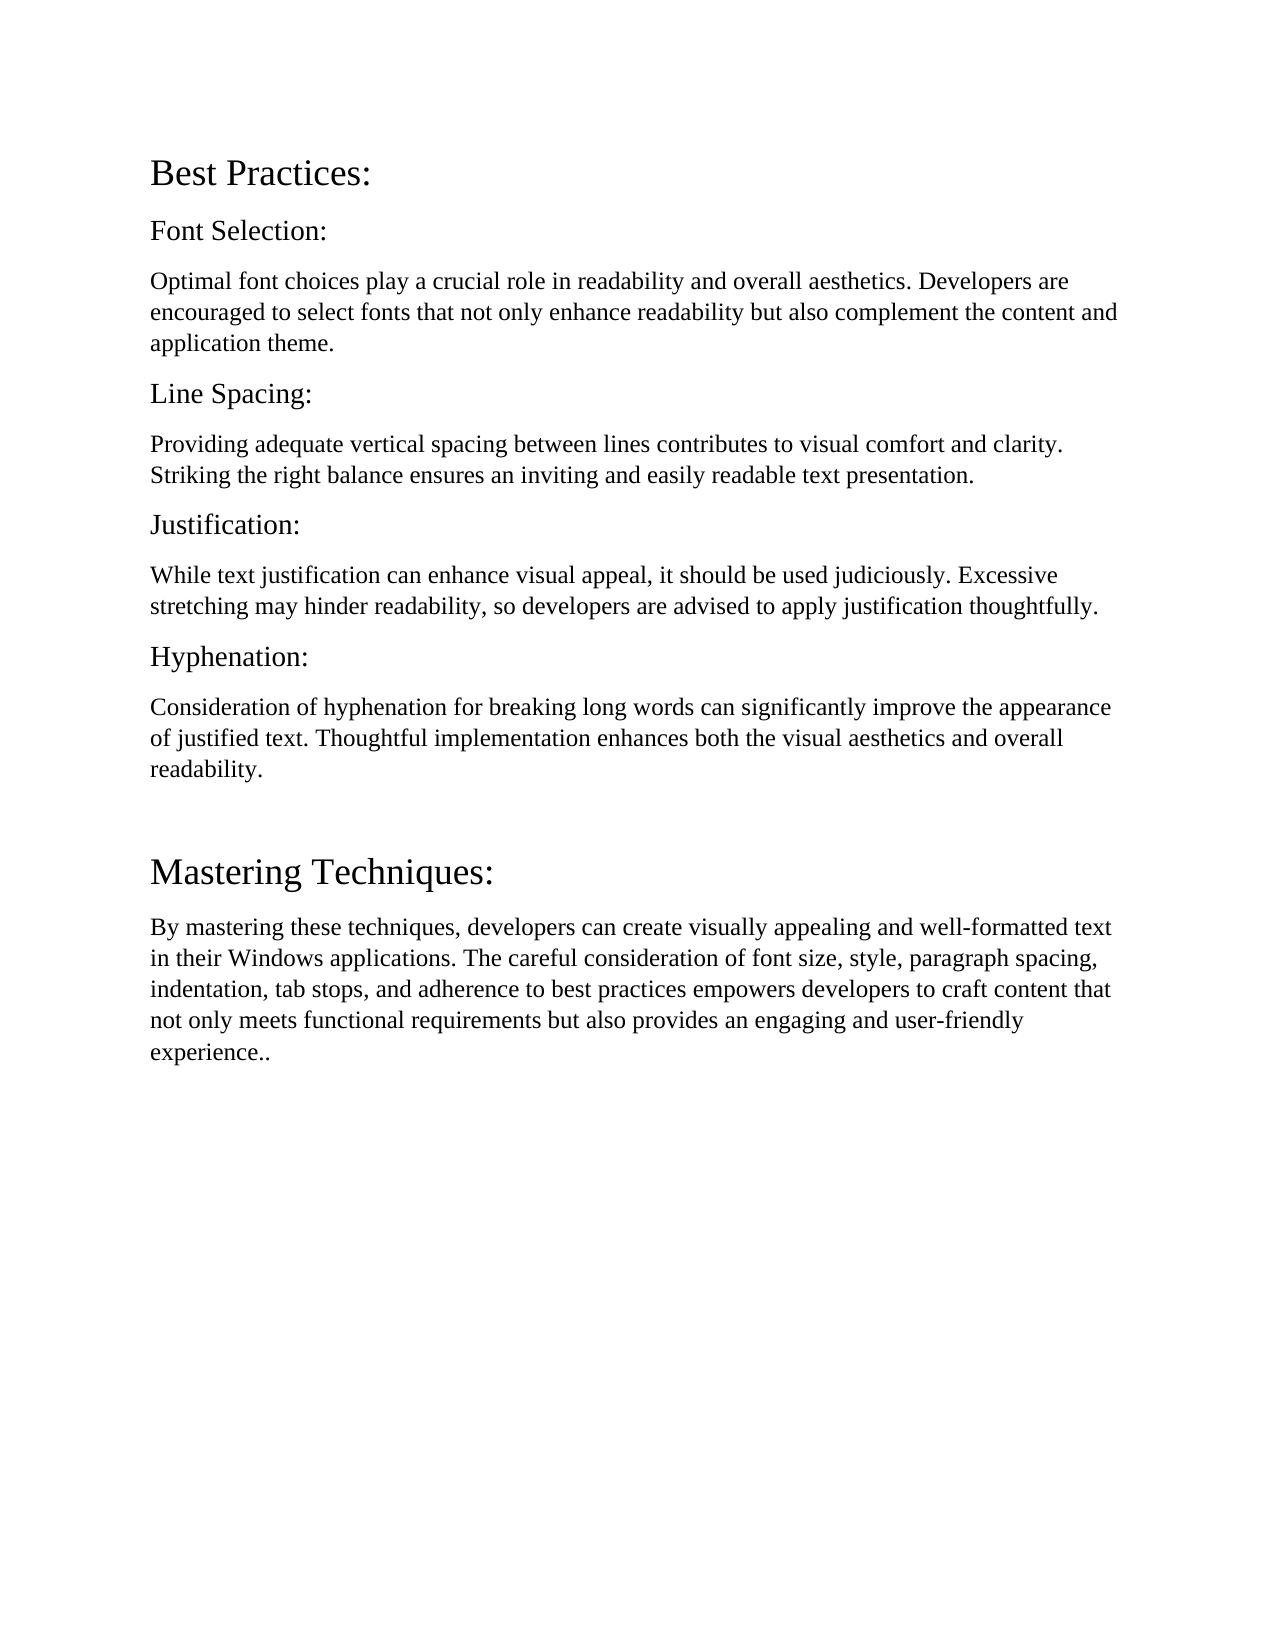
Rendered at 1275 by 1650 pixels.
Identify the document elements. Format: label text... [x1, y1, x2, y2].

text Consideration of hyphenation for breaking long words can significantly improve the appearance of justified text. Thoughtful implementation enhances both the visual aesthetics and overall readability. [150, 692, 1125, 783]
text Providing adequate vertical spacing between lines contributes to visual comfort and clarity. Striking the right balance ensures an inviting and easily readable text presentation. [150, 429, 1125, 488]
text Justification: [150, 507, 1125, 541]
text Best Practices: [150, 150, 1125, 193]
text Font Selection: [150, 213, 1125, 247]
text Line Spacing: [150, 376, 1125, 409]
text While text justification can enhance visual appeal, it should be used judiciously. Excessive stretching may hinder readability, so developers are advised to apply justification thoughtfully. [150, 560, 1125, 620]
text Optimal font choices play a crucial role in readability and overall aesthetics. Developers are encouraged to select fonts that not only enhance readability but also complement the content and application theme. [150, 266, 1125, 357]
text Mastering Techniques: [150, 849, 1125, 892]
text By mastering these techniques, developers can create visually appealing and well-formatted text in their Windows applications. The careful consideration of font size, style, paragraph spacing, indentation, tab stops, and adherence to best practices empowers developers to craft content that not only meets functional requirements but also provides an engaging and user-friendly experience.. [150, 912, 1125, 1065]
text Hyphenation: [150, 639, 1125, 672]
